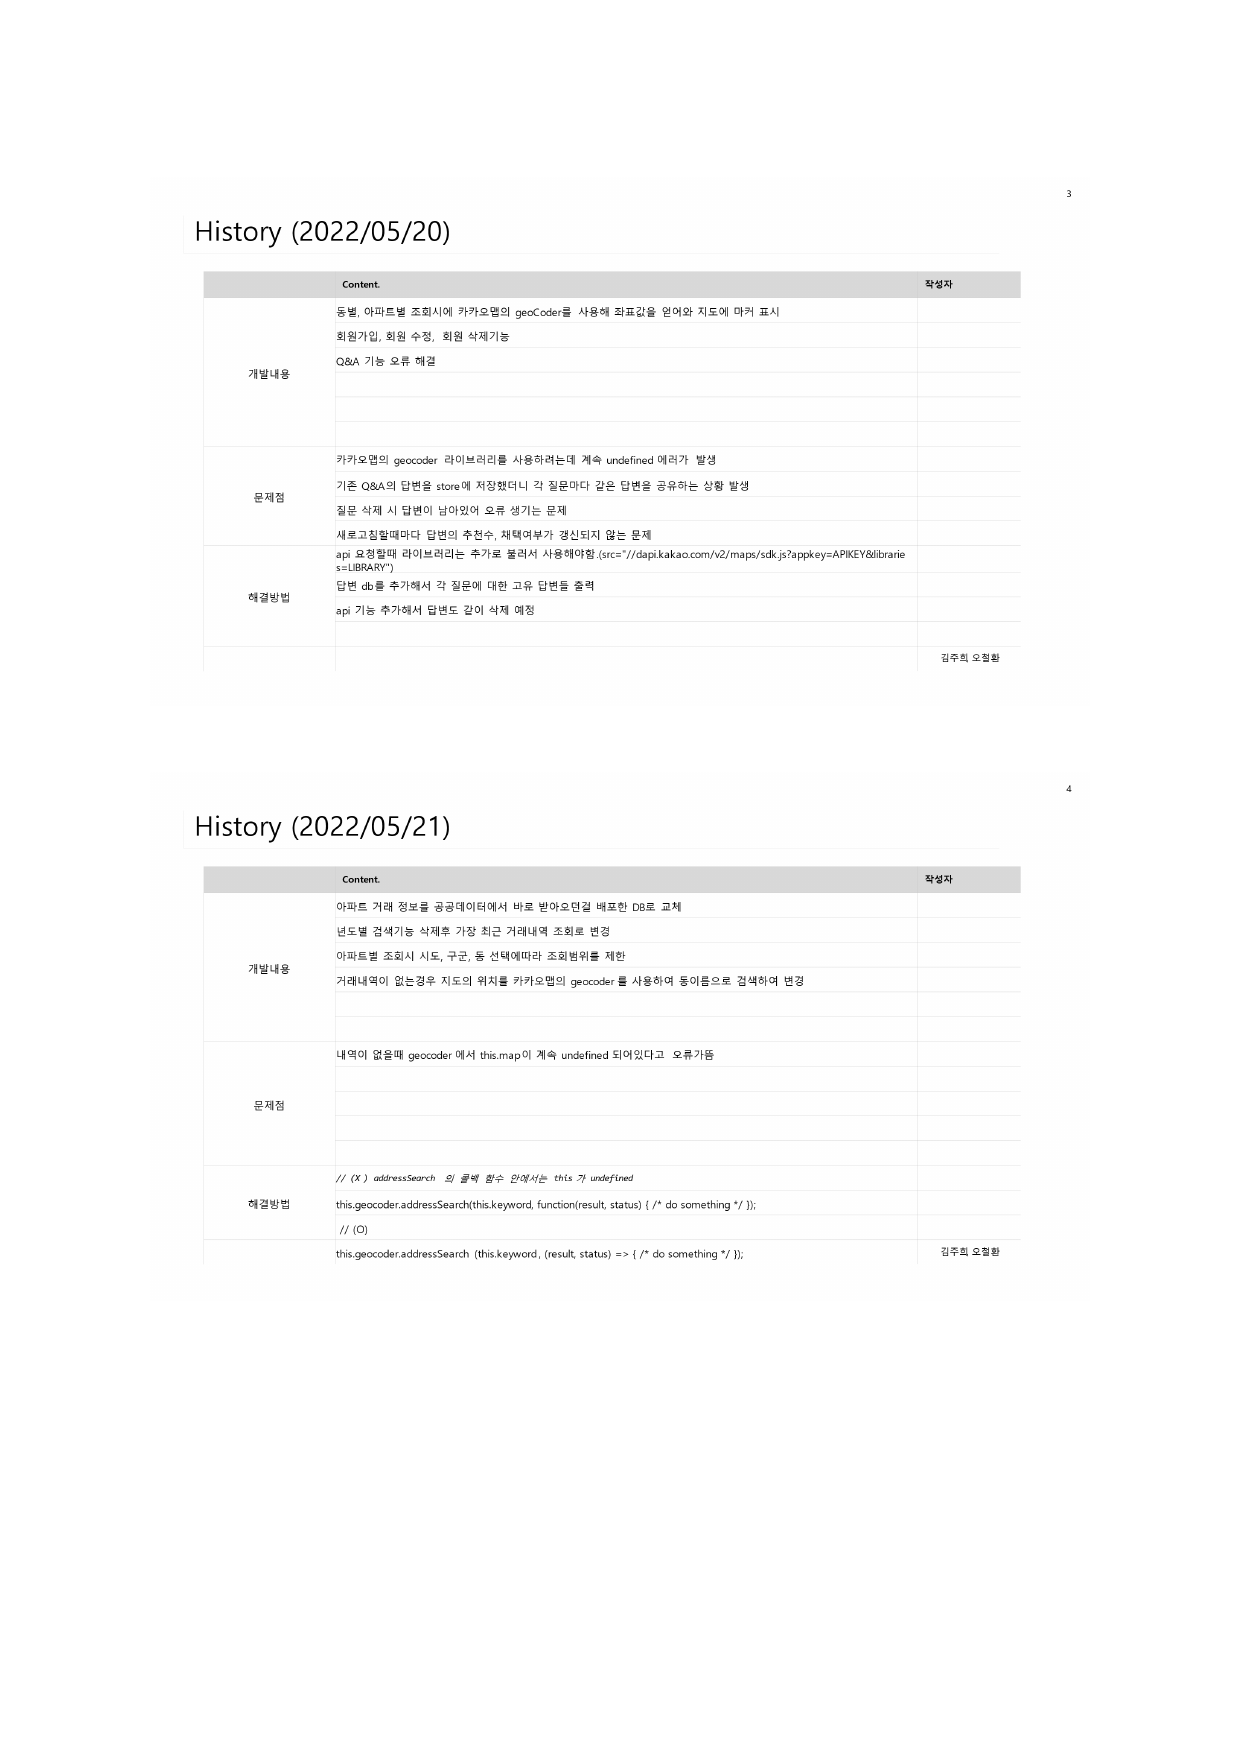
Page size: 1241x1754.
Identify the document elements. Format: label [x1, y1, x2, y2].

picture [150, 177, 1091, 706]
picture [150, 772, 1091, 1301]
